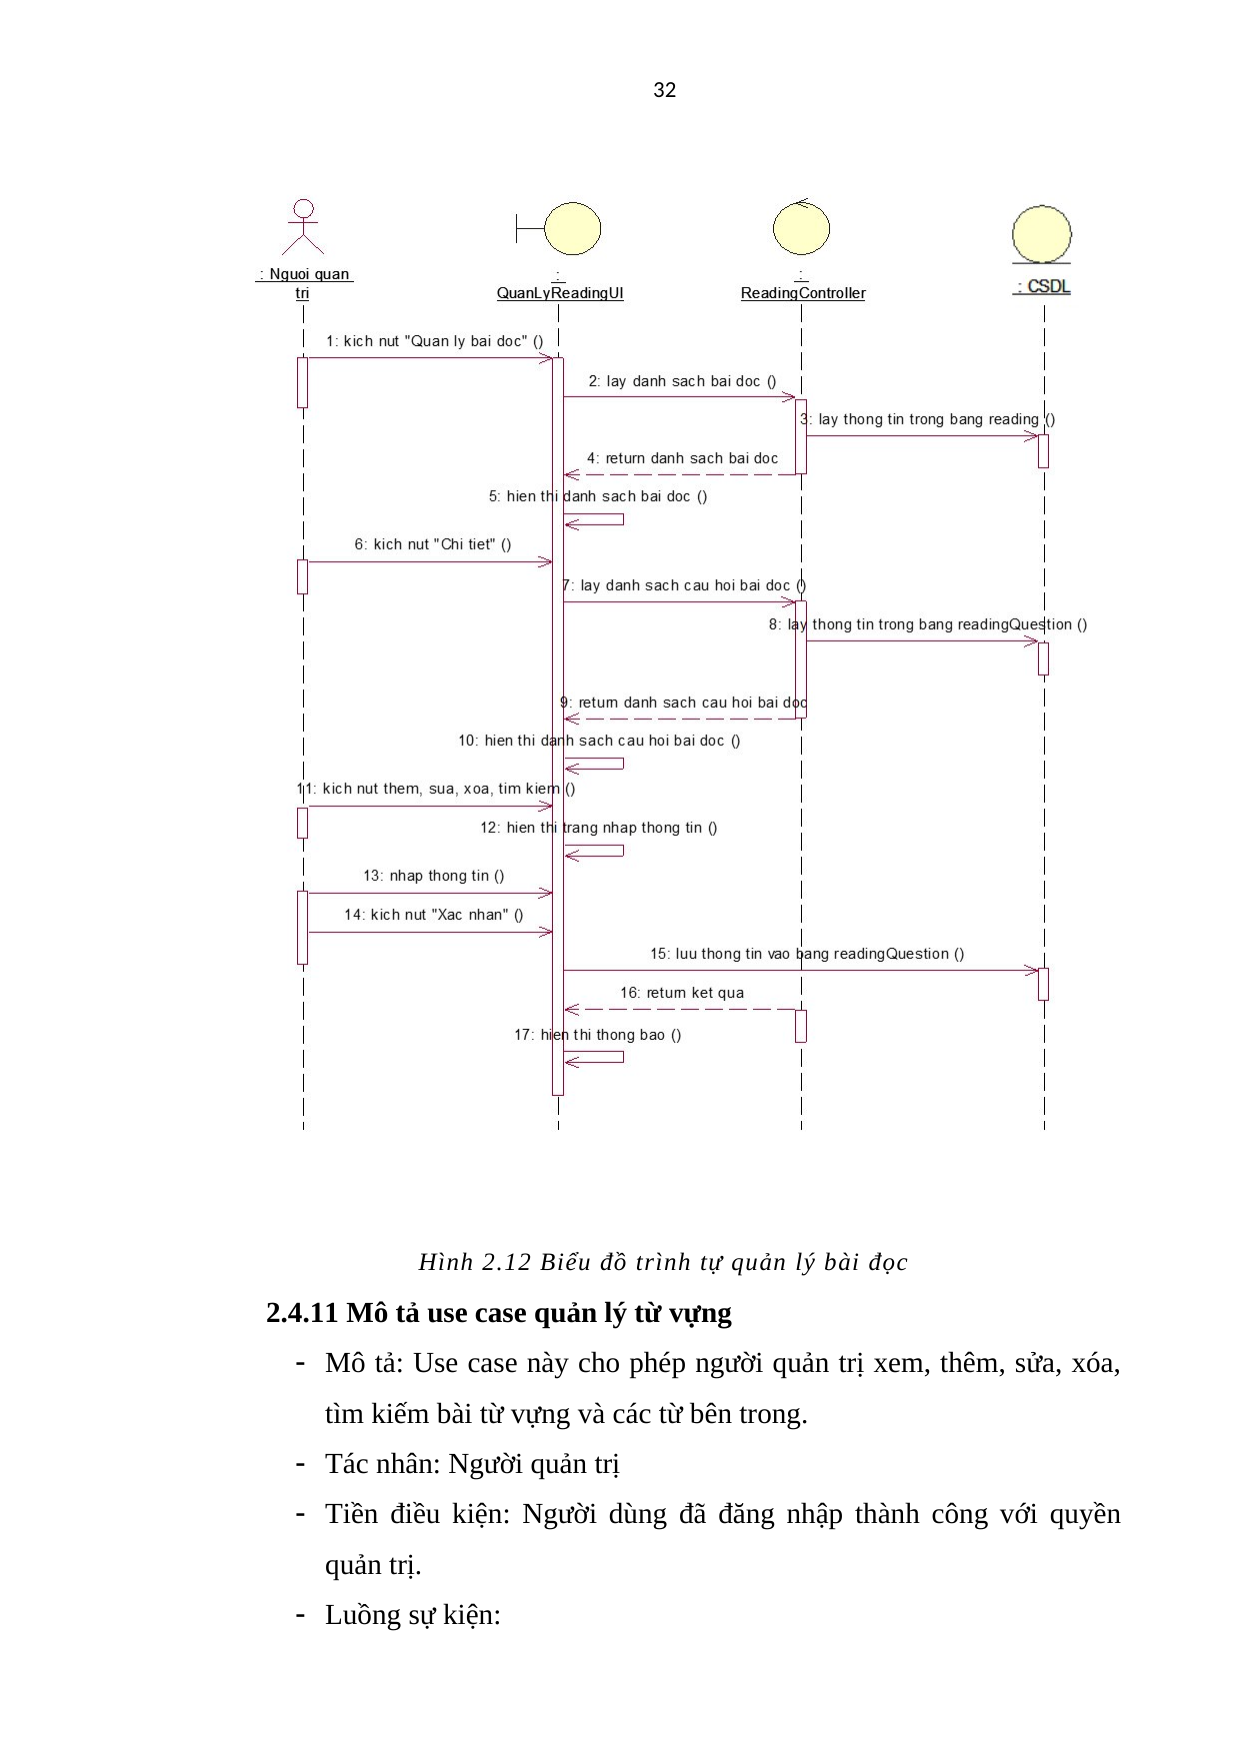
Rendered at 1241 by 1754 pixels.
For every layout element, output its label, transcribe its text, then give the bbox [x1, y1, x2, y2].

list Mô tả: Use case này cho phép người quản trị xem, thêm, sửa, xóa, tìm kiếm bài từ vựng và các từ bên trong. [295, 1345, 1122, 1429]
subtitle 2.4.11 Mô tả use case quản lý từ vựng [207, 1295, 1122, 1329]
list Tiền điều kiện: Người dùng đã đăng nhập thành công với quyền quản trị. [295, 1497, 1122, 1581]
list Luồng sự kiện: [295, 1597, 1122, 1631]
picture [207, 147, 1122, 1217]
list Tác nhân: Người quản trị [295, 1446, 1122, 1480]
